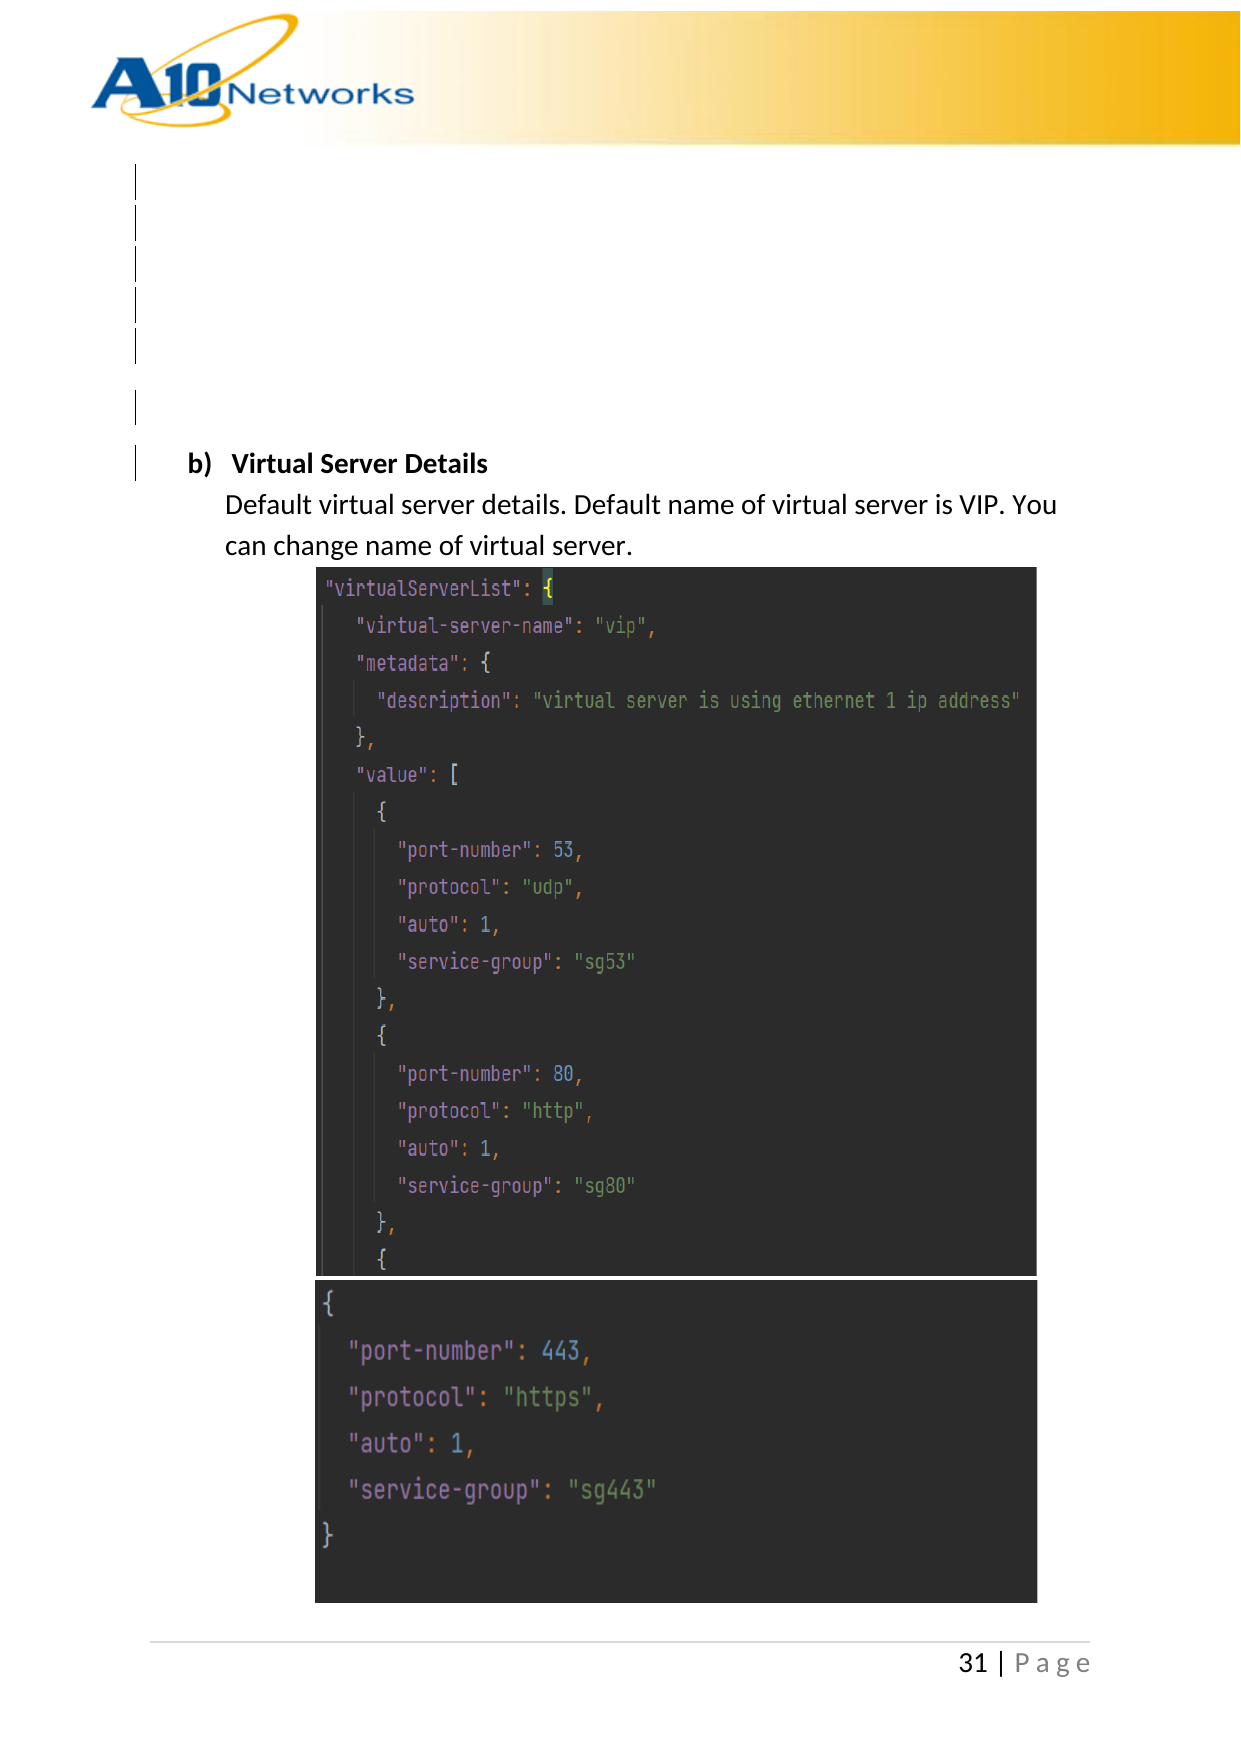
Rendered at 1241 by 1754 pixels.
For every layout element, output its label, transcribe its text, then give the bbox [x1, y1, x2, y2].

picture [0, 11, 1241, 147]
picture [315, 1280, 1038, 1603]
list Virtual Server Details [187, 445, 1090, 481]
picture [316, 567, 1037, 1276]
list Default virtual server details. Default name of virtual server is VIP. You can change name of virtual server. [225, 486, 1090, 562]
